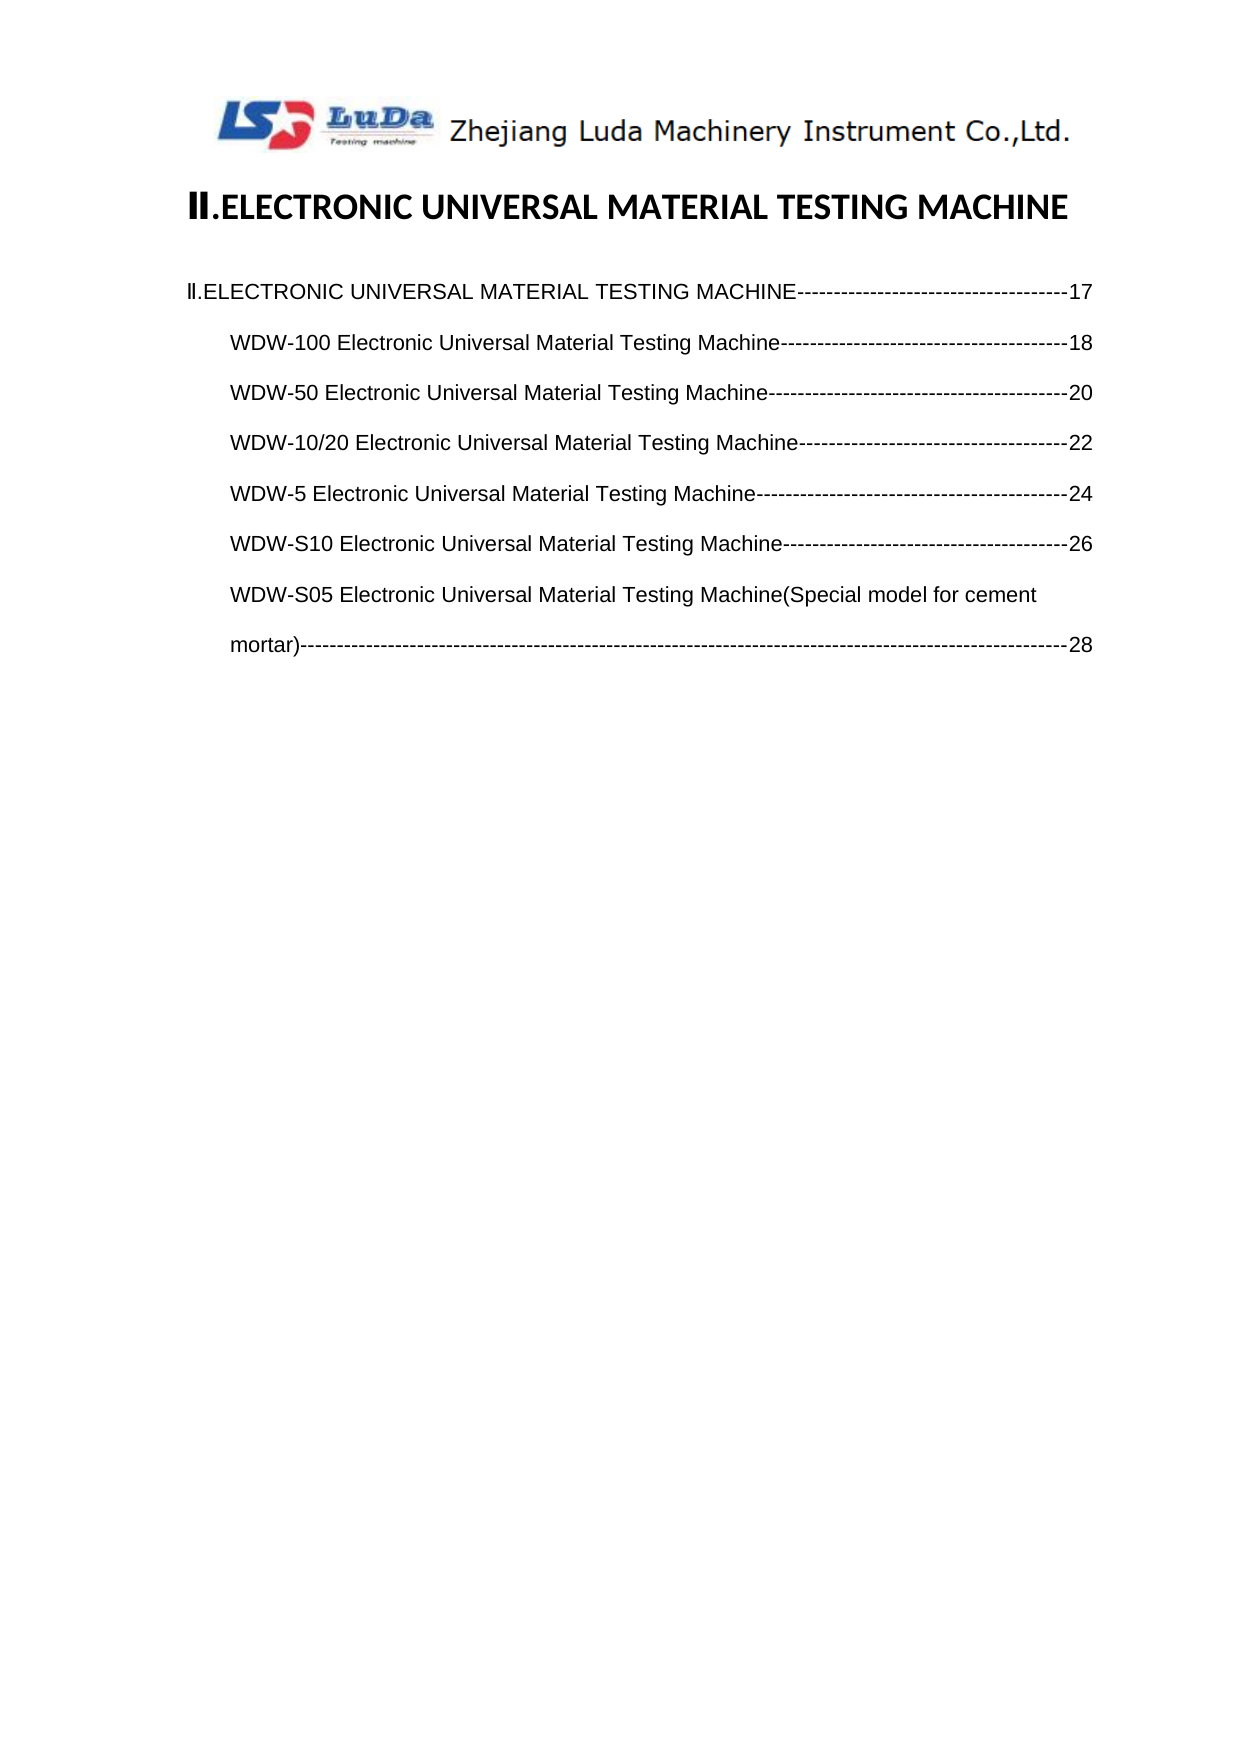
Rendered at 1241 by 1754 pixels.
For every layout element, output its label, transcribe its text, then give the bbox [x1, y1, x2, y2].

text WDW-100 Electronic Universal Material Testing Machine 18 [230, 329, 1093, 354]
text WDW-5 Electronic Universal Material Testing Machine 24 [230, 481, 1093, 506]
text WDW-50 Electronic Universal Material Testing Machine 20 [230, 380, 1093, 405]
text Ⅱ.ELECTRONIC UNIVERSAL MATERIAL TESTING MACHINE [186, 183, 1093, 228]
text WDW-S05 Electronic Universal Material Testing Machine(Special model for cement mortar) 28 [230, 581, 1093, 657]
text WDW-10/20 Electronic Universal Material Testing Machine 22 [230, 430, 1093, 455]
text Ⅱ.ELECTRONIC UNIVERSAL MATERIAL TESTING MACHINE 17 [186, 279, 1093, 304]
picture [213, 96, 1082, 164]
text WDW-S10 Electronic Universal Material Testing Machine 26 [230, 531, 1093, 556]
